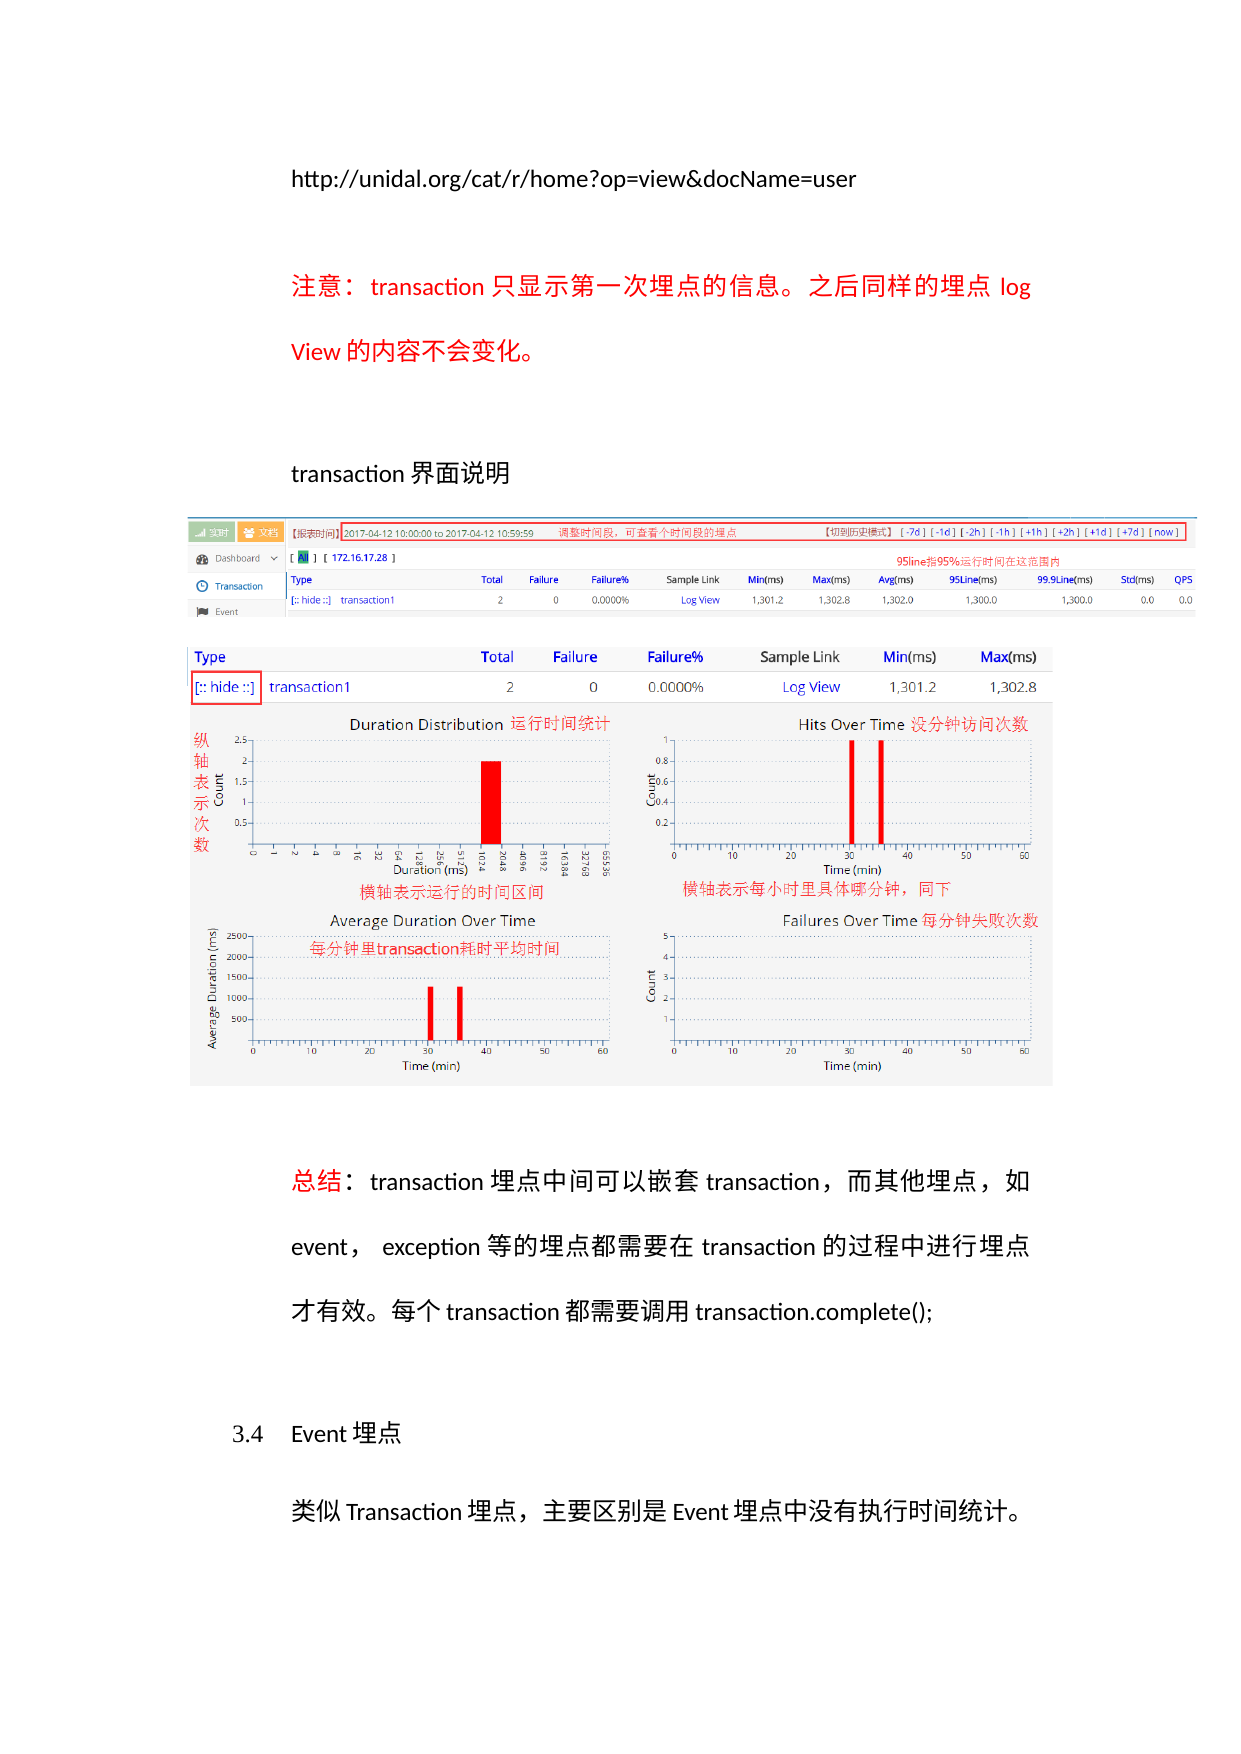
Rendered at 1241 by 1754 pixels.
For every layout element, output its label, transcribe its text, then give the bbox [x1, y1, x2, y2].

text 类似Transaction埋点，主要区别是Event埋点中没有执行时间统计。 [291, 1477, 1031, 1542]
text Event埋点 [232, 1399, 1031, 1464]
text 总结：transaction埋点中间可以嵌套transaction，而其他埋点，如event， exception等的埋点都需要在transaction的过程中进行埋点才有效。每个transaction都需要调用transaction.complete(); [291, 1147, 1031, 1342]
picture [187, 647, 1053, 1086]
text http://unidal.org/cat/r/home?op=view&docName=user [291, 162, 1031, 194]
text transaction界面说明 [291, 439, 1031, 504]
text 注意：transaction只显示第一次埋点的信息。之后同样的埋点log View的内容不会变化。 [291, 252, 1031, 382]
picture [187, 517, 1198, 617]
